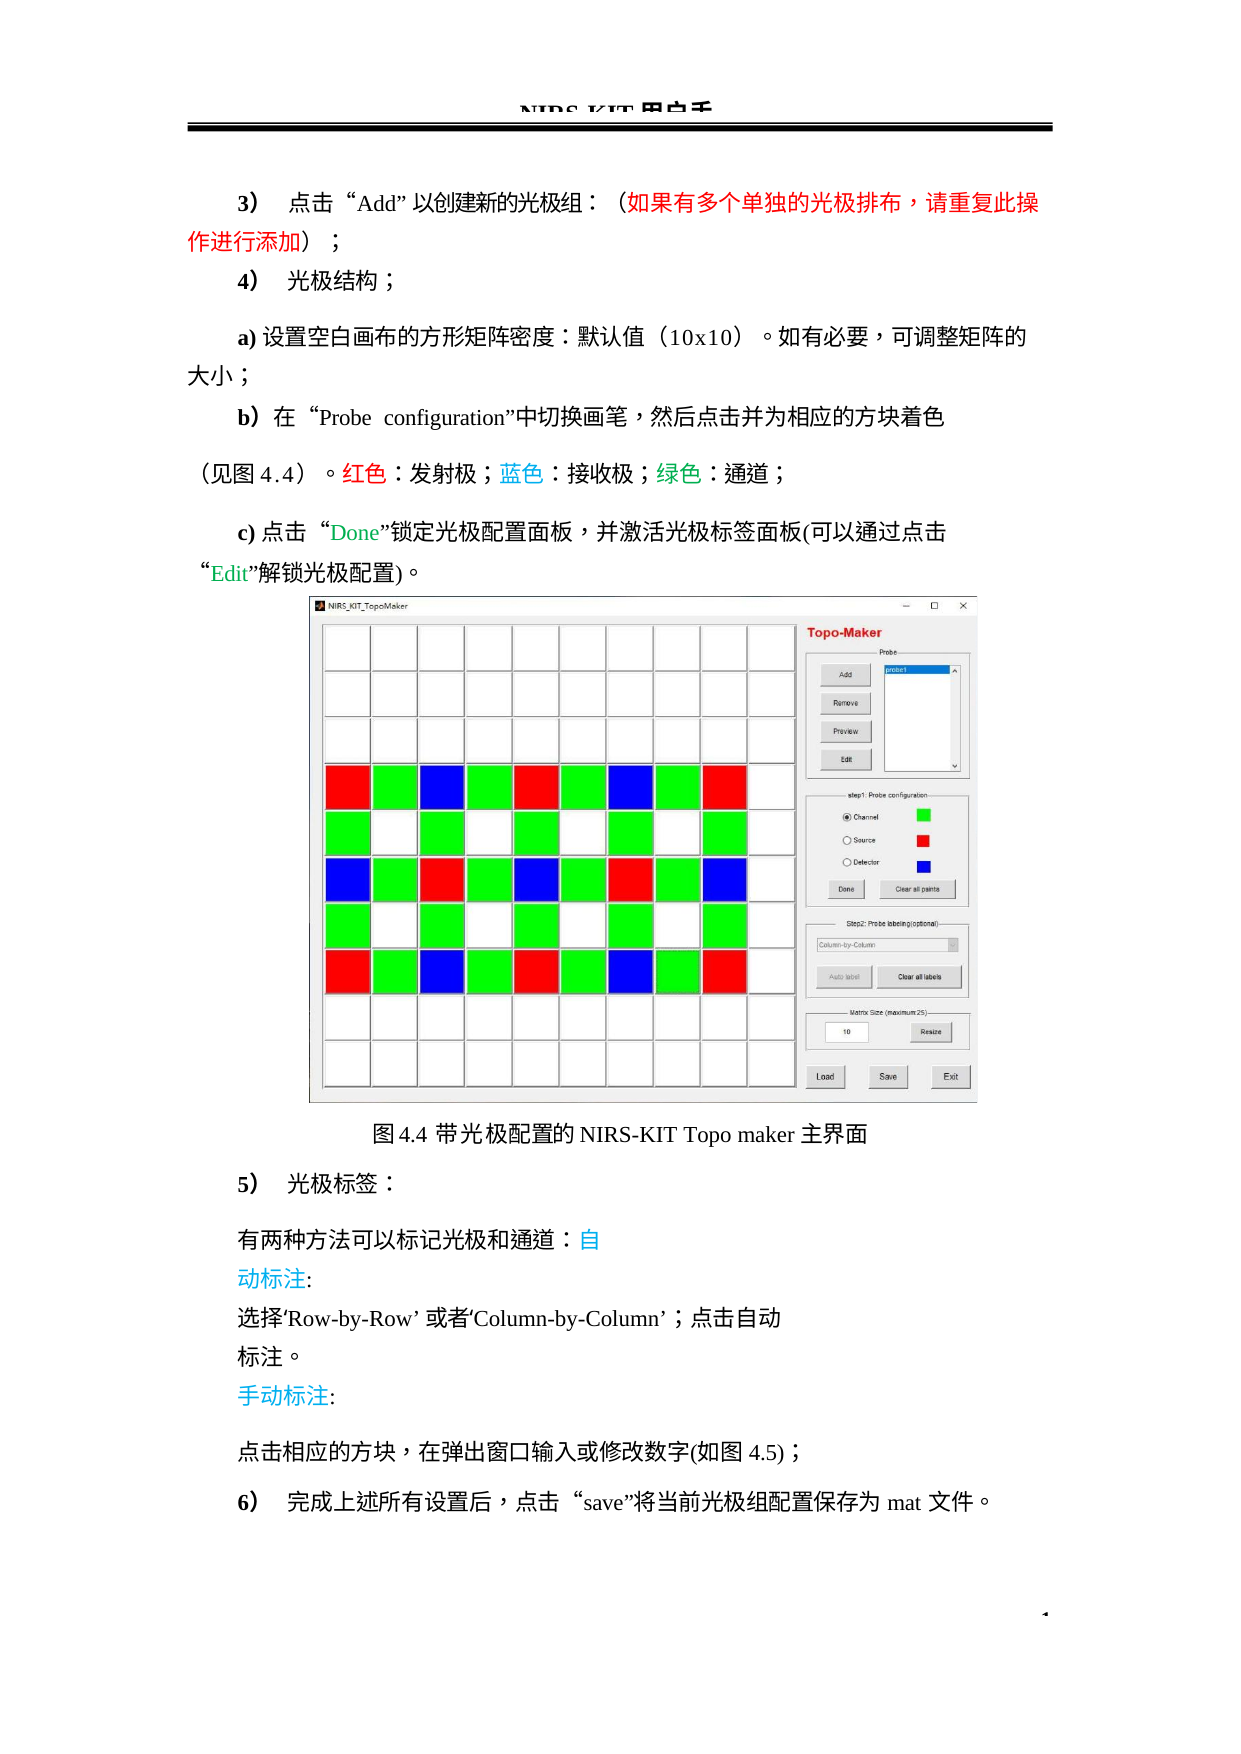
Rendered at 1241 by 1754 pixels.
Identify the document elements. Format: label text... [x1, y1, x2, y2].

text 图 4.4 带光极配置的 NIRS-KIT Topo maker 主界面 [178, 1118, 1062, 1149]
list 光极标签： [237, 1168, 1138, 1199]
list 完成上述所有设置后，点击“save”将当前光极组配置保存为 mat 文件。 [237, 1484, 1138, 1517]
picture [309, 596, 978, 1103]
list 光极结构； [237, 265, 1138, 296]
text b）在“Probe configuration”中切换画笔，然后点击并为相应的方块着色 [237, 399, 1138, 432]
text a) 设置空白画布的方形矩阵密度：默认值（10x10）。如有必要，可调整矩阵的大小； [187, 321, 1045, 391]
text 点击相应的方块，在弹出窗口输入或修改数字(如图 4.5)； [237, 1436, 1138, 1467]
text c) 点击“Done”锁定光极配置面板，并激活光极标签面板(可以通过点击 “Edit”解锁光极配置)。 [187, 513, 1037, 588]
text 选择‘Row-by-Row’ 或者‘Column-by-Column’；点击自动标注。 [237, 1302, 786, 1372]
text 手动标注: [237, 1380, 1138, 1412]
text 有两种方法可以标记光极和通道：自动标注: [237, 1224, 613, 1294]
text （见图 4.4）。红色：发射极；蓝色：接收极；绿色：通道； [187, 457, 1138, 489]
list 点击“Add” 以创建新的光极组：（如果有多个单独的光极排布，请重复此操作进行添加）； [187, 185, 1052, 257]
